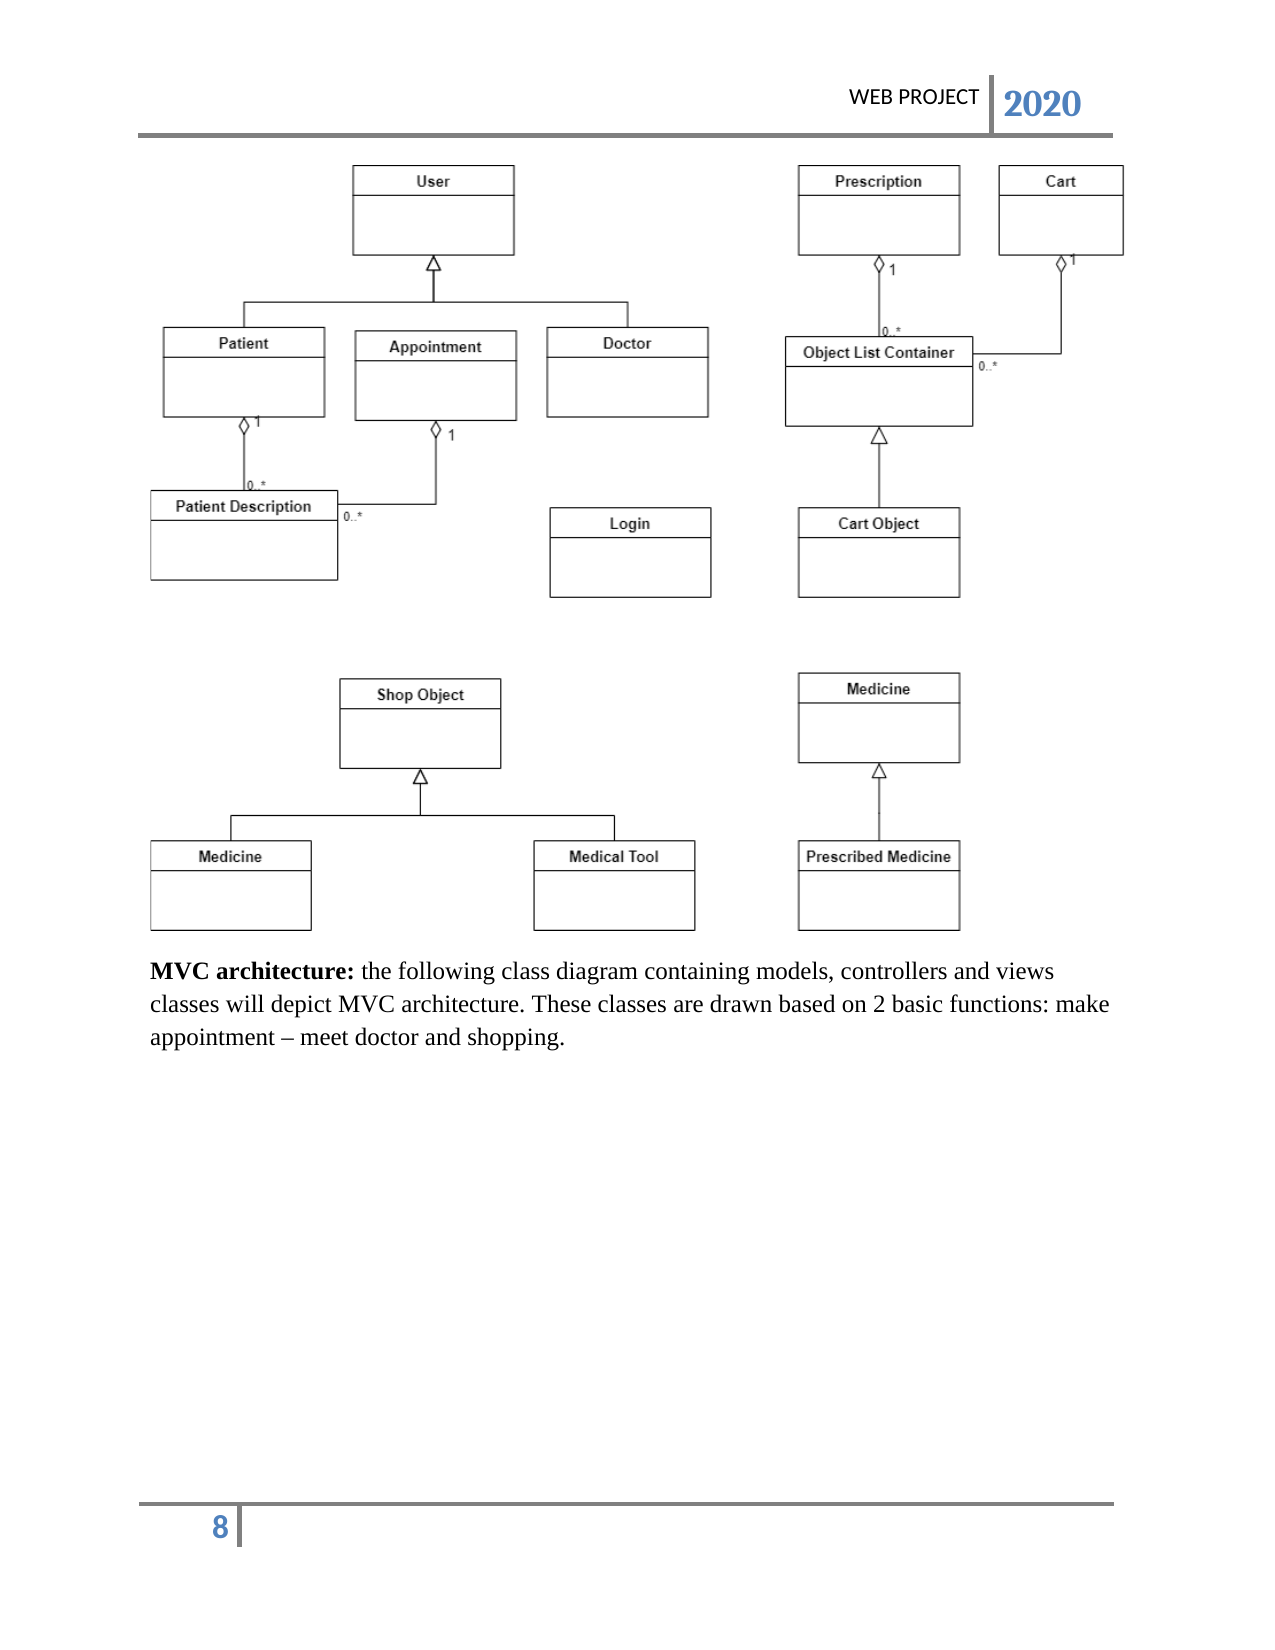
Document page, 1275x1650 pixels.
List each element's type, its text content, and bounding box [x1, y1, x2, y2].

text MVC architecture: the following class diagram containing models, controllers and views classes will depict MVC architecture. These classes are drawn based on 2 basic functions: make appointment – meet doctor and shopping. [150, 956, 1125, 1051]
picture [150, 165, 1125, 931]
